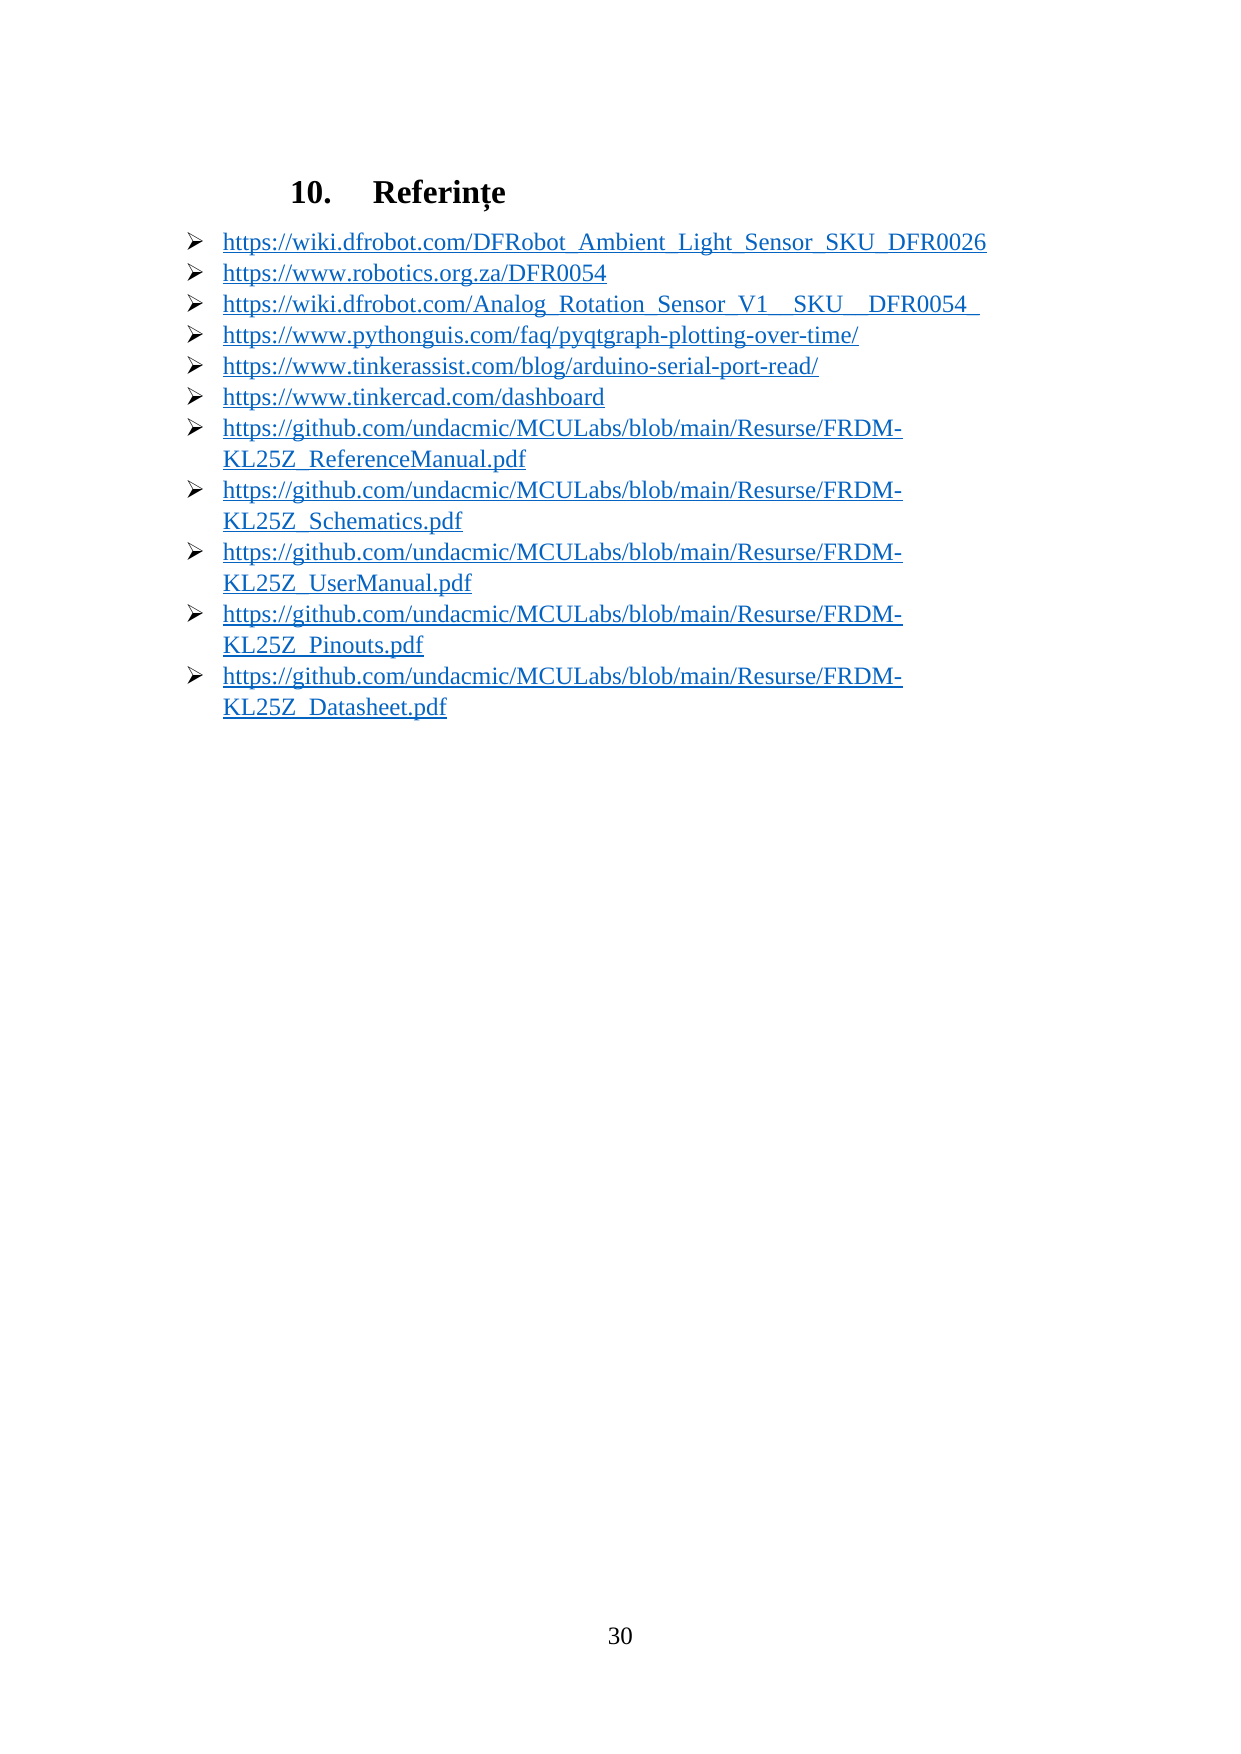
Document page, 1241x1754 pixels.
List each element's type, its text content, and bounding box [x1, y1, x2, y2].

list https://github.com/undacmic/MCULabs/blob/main/Resurse/FRDM-KL25Z_Datasheet.pdf [185, 661, 1092, 721]
list https://github.com/undacmic/MCULabs/blob/main/Resurse/FRDM-KL25Z_Schematics.pdf [185, 475, 1092, 535]
list https://wiki.dfrobot.com/Analog_Rotation_Sensor_V1__SKU__DFR0054_ [185, 289, 1092, 317]
list https://www.tinkercad.com/dashboard [185, 382, 1092, 411]
list https://github.com/undacmic/MCULabs/blob/main/Resurse/FRDM-KL25Z_ReferenceManual.pdf [185, 413, 1092, 473]
list https://www.robotics.org.za/DFR0054 [185, 258, 1092, 286]
list https://www.pythonguis.com/faq/pyqtgraph-plotting-over-time/ [185, 320, 1092, 348]
subtitle Referințe [290, 173, 1092, 211]
list https://www.tinkerassist.com/blog/arduino-serial-port-read/ [185, 351, 1092, 379]
list https://github.com/undacmic/MCULabs/blob/main/Resurse/FRDM-KL25Z_UserManual.pdf [185, 537, 1092, 597]
list https://wiki.dfrobot.com/DFRobot_Ambient_Light_Sensor_SKU_DFR0026 [185, 227, 1092, 255]
list https://github.com/undacmic/MCULabs/blob/main/Resurse/FRDM-KL25Z_Pinouts.pdf [185, 599, 1092, 659]
